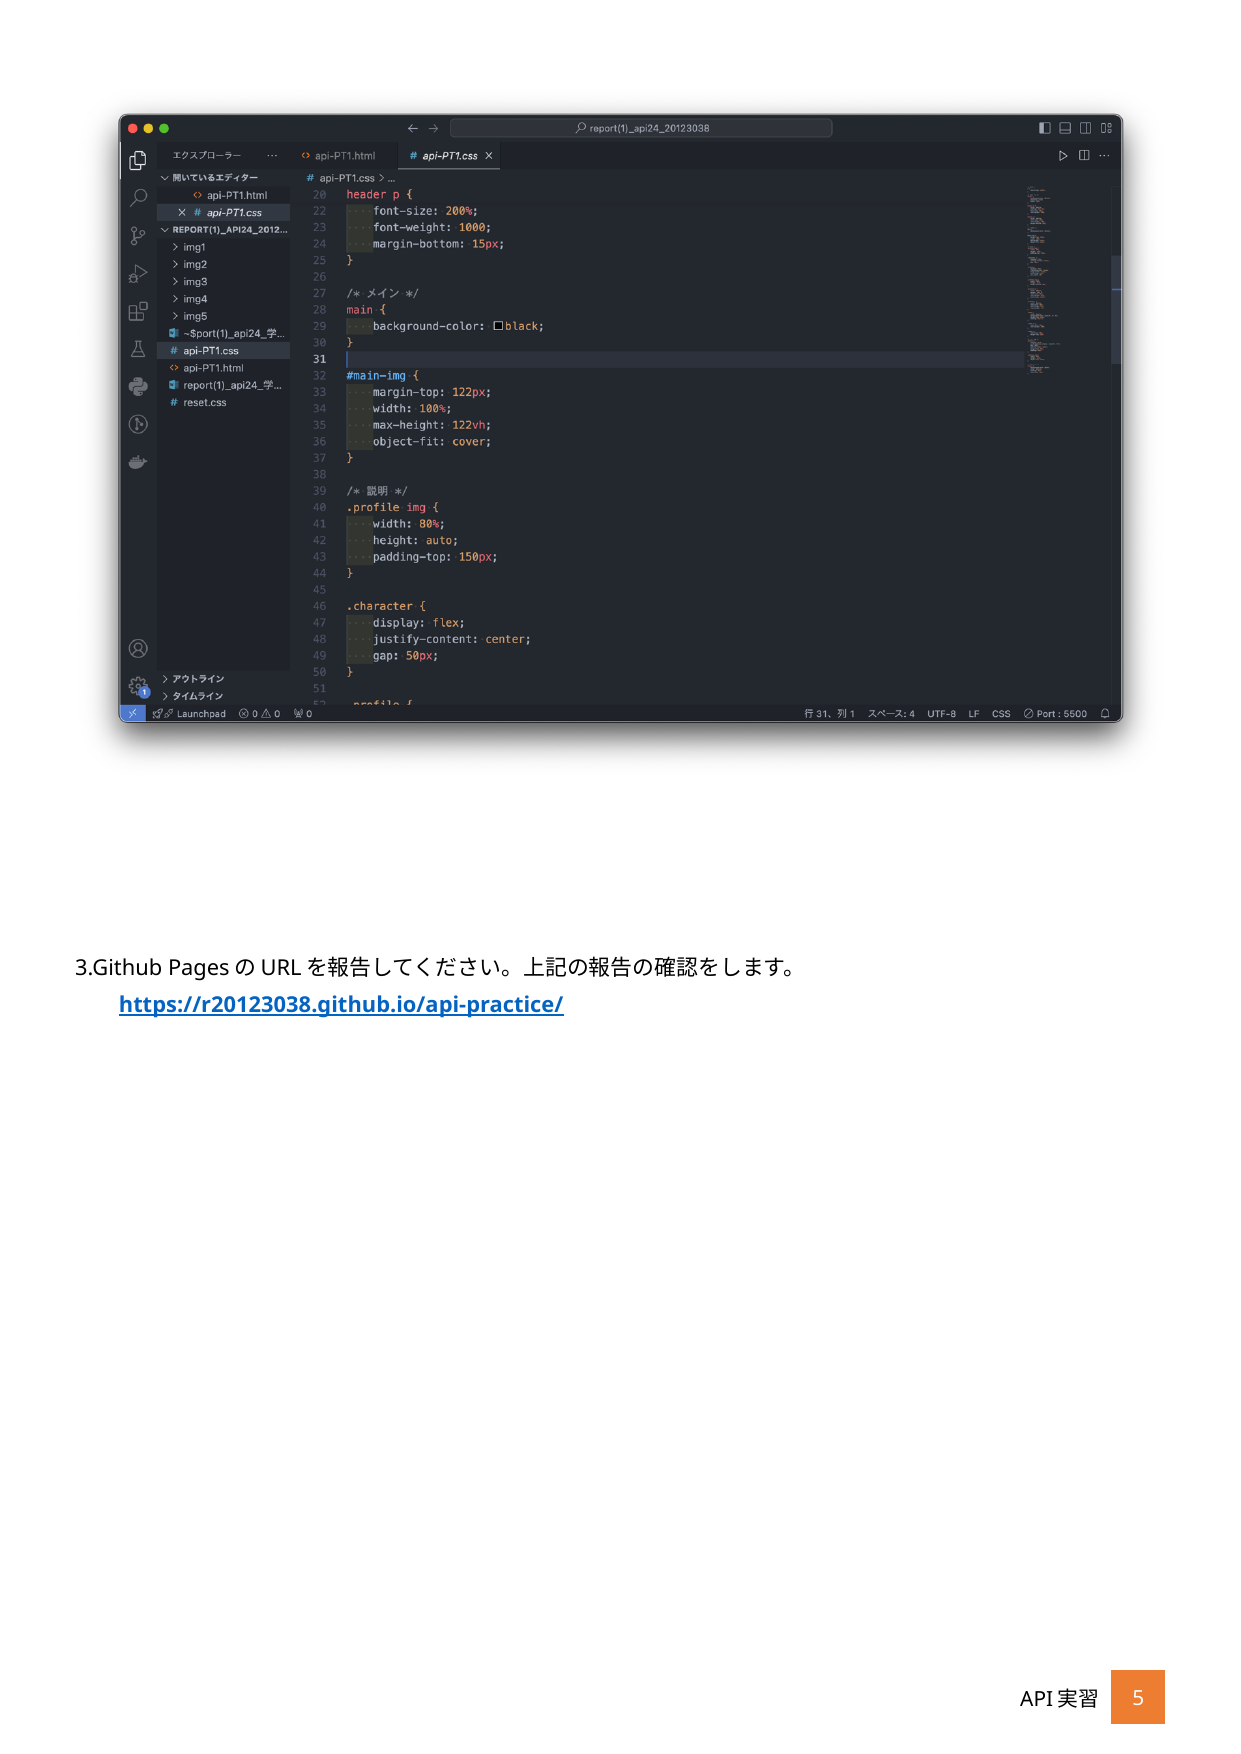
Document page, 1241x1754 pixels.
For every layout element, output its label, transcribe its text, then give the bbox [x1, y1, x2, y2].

picture [75, 85, 1166, 780]
text 3.Github PagesのURLを報告してください。上記の報告の確認をします。 [75, 947, 1165, 985]
text https://r20123038.github.io/api-practice/ [119, 985, 1165, 1022]
